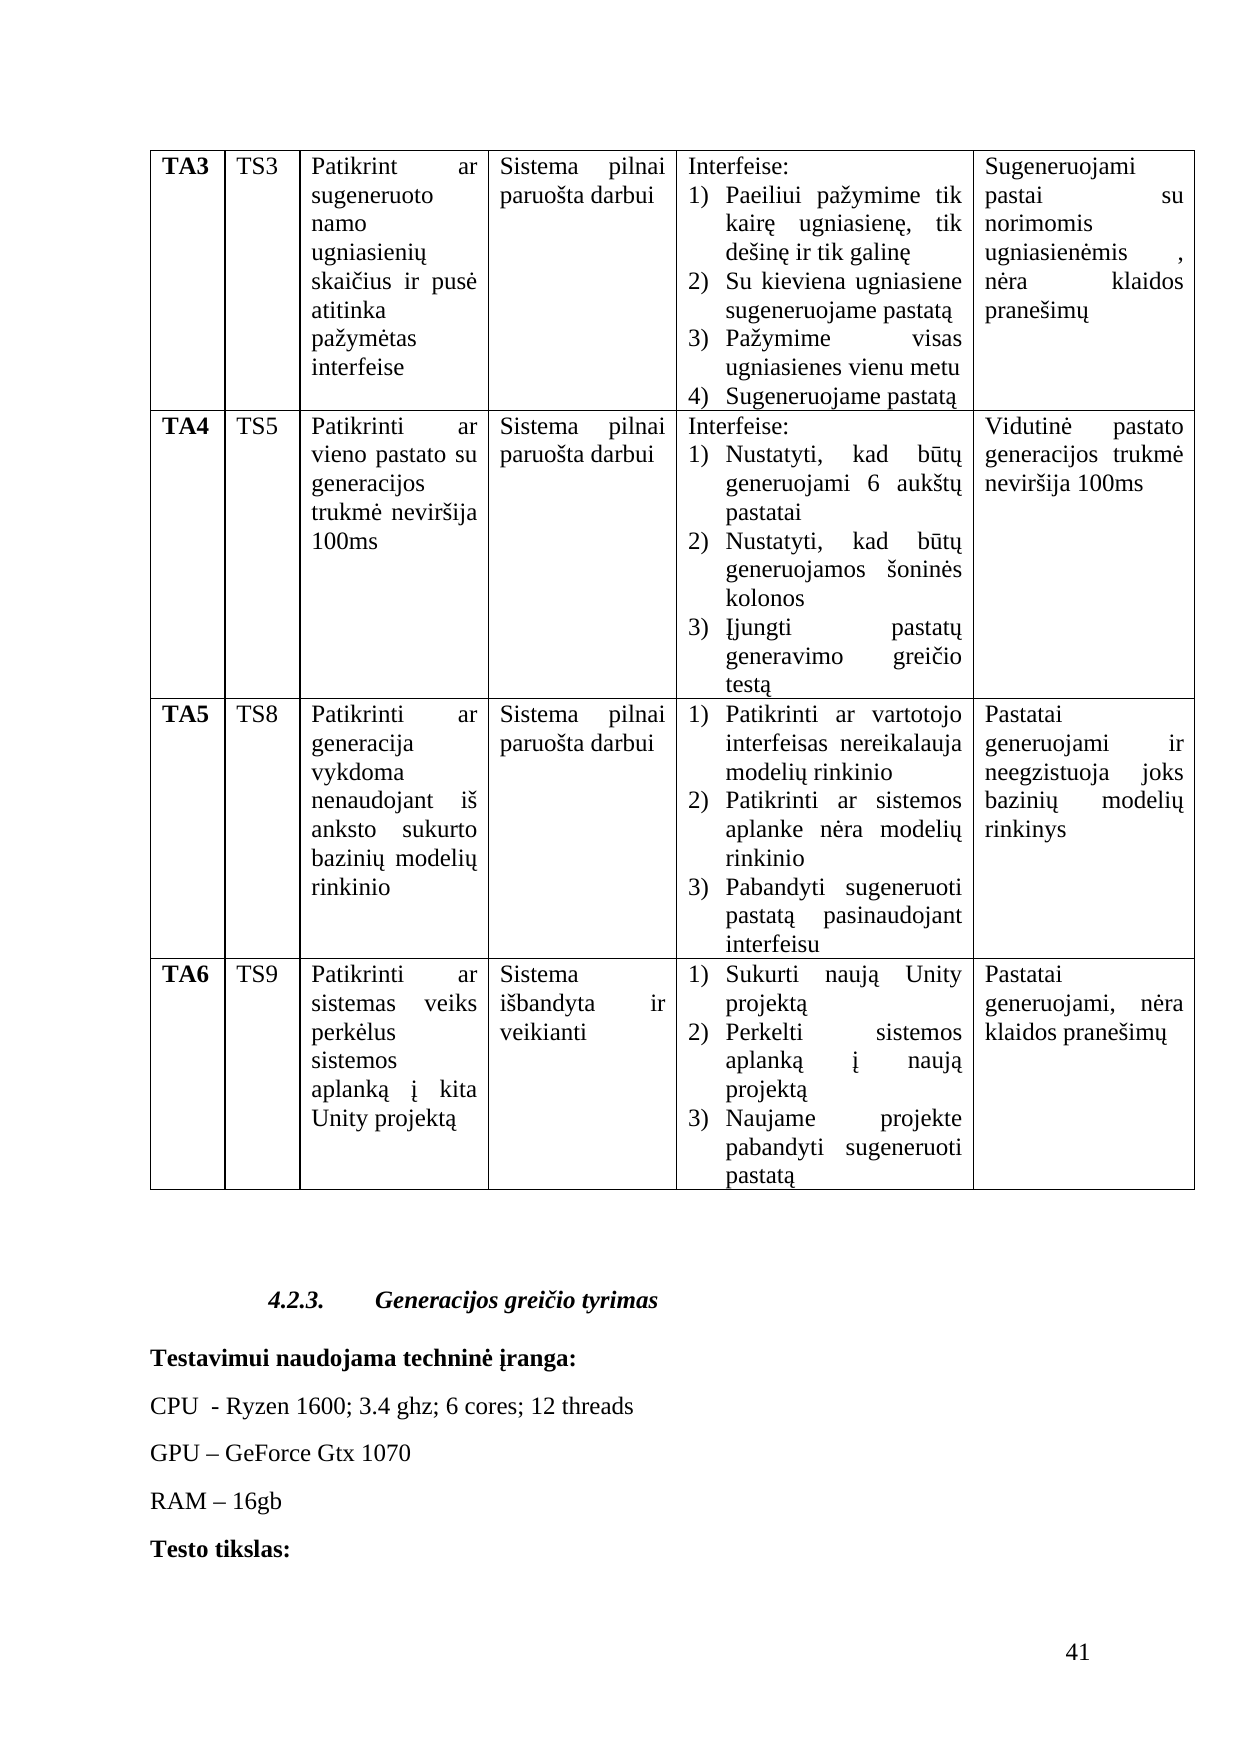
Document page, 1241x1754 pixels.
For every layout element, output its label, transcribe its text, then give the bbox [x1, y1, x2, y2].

table_cell Patikrinti ar vartotojo interfeisas nereikalauja modelių rinkinio Patikrinti ar sistemos aplanke nėra modelių rinkinio Pabandyti sugeneruoti pastatą pasinaudojant interfeisu [677, 699, 973, 958]
table_cell Sistema išbandyta ir veikianti [489, 959, 676, 1189]
table_header Interfeise: Paeiliui pažymime tik kairę ugniasienę, tik dešinę ir tik galinę Su kieviena ugniasiene sugeneruojame pastatą Pažymime visas ugniasienes vienu metu Sugeneruojame pastatą [677, 151, 973, 410]
table_cell TS9 [226, 959, 299, 1189]
text Testo tikslas: [150, 1534, 1090, 1563]
table_cell Pastatai generuojami, nėra klaidos pranešimų [974, 959, 1194, 1189]
table_cell Vidutinė pastato generacijos trukmė neviršija 100ms [974, 411, 1194, 698]
table_cell Patikrinti ar vieno pastato su generacijos trukmė neviršija 100ms [301, 411, 488, 698]
table_cell Sistema pilnai paruošta darbui [489, 699, 676, 958]
table_cell Patikrinti ar sistemas veiks perkėlus sistemos aplanką į kita Unity projektą [301, 959, 488, 1189]
table_header Sistema pilnai paruošta darbui [489, 151, 676, 410]
subtitle Generacijos greičio tyrimas [268, 1286, 1090, 1314]
table_cell Sistema pilnai paruošta darbui [489, 411, 676, 698]
table_cell TS8 [226, 699, 299, 958]
table_cell TA5 [151, 699, 224, 958]
table_header TS3 [226, 151, 299, 410]
table_cell Pastatai generuojami ir neegzistuoja joks bazinių modelių rinkinys [974, 699, 1194, 958]
table_cell TA4 [151, 411, 224, 698]
table_header TA3 [151, 151, 224, 410]
table_header Patikrint ar sugeneruoto namo ugniasienių skaičius ir pusė atitinka pažymėtas interfeise [301, 151, 488, 410]
table_cell TS5 [226, 411, 299, 698]
table_cell TA6 [151, 959, 224, 1189]
table_cell Patikrinti ar generacija vykdoma nenaudojant iš anksto sukurto bazinių modelių rinkinio [301, 699, 488, 958]
text Testavimui naudojama techninė įranga: [150, 1343, 1090, 1372]
text GPU – GeForce Gtx 1070 [150, 1438, 1090, 1467]
text RAM – 16gb [150, 1486, 1090, 1515]
text CPU - Ryzen 1600; 3.4 ghz; 6 cores; 12 threads [150, 1391, 1090, 1419]
table_header Sugeneruojami pastai su norimomis ugniasienėmis , nėra klaidos pranešimų [974, 151, 1194, 410]
table_cell Interfeise: Nustatyti, kad būtų generuojami 6 aukštų pastatai Nustatyti, kad būtų generuojamos šoninės kolonos Įjungti pastatų generavimo greičio testą [677, 411, 973, 698]
table_cell Sukurti naują Unity projektą Perkelti sistemos aplanką į naują projektą Naujame projekte pabandyti sugeneruoti pastatą [677, 959, 973, 1189]
